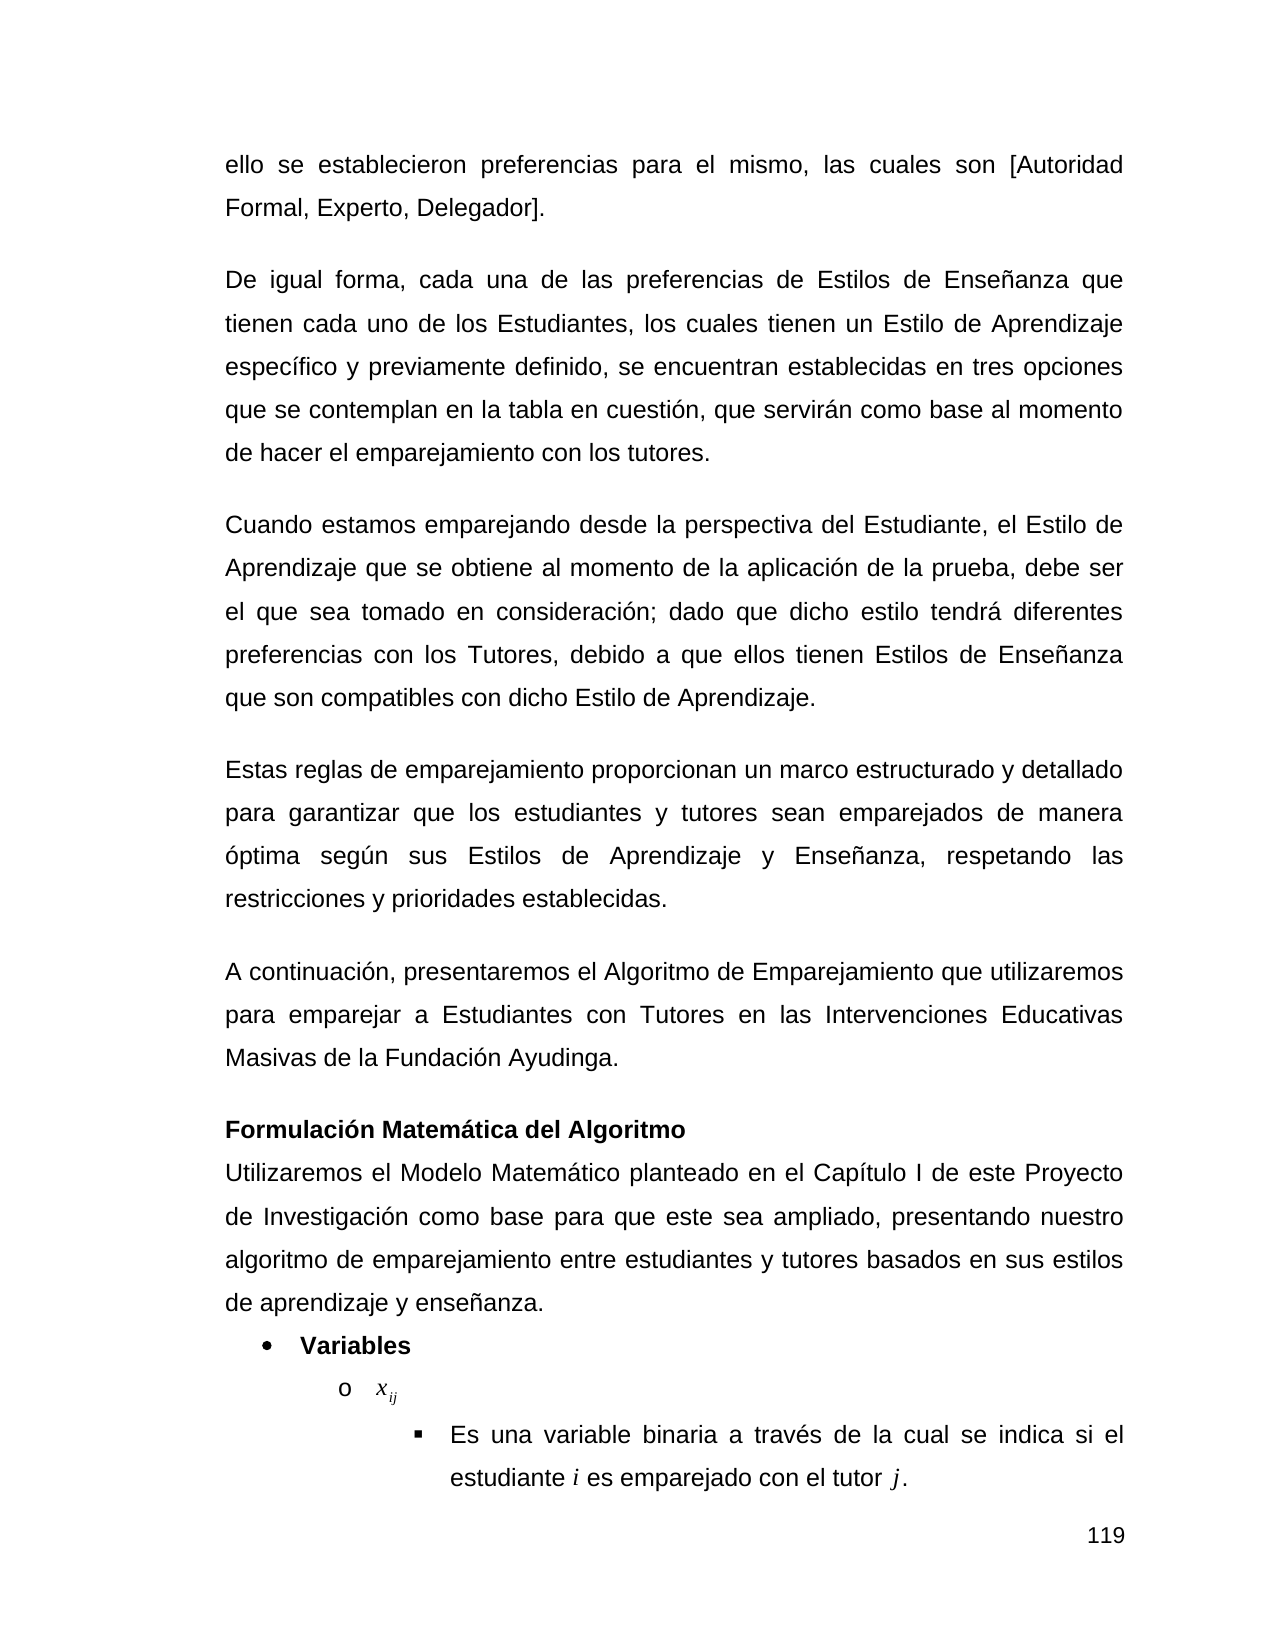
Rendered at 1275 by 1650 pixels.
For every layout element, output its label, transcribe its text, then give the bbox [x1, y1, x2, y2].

list Variables [262, 1331, 1125, 1360]
text A continuación, presentaremos el Algoritmo de Emparejamiento que utilizaremos para emparejar a Estudiantes con Tutores en las Intervenciones Educativas Masivas de la Fundación Ayudinga. [225, 957, 1125, 1072]
text Estas reglas de emparejamiento proporcionan un marco estructurado y detallado para garantizar que los estudiantes y tutores sean emparejados de manera óptima según sus Estilos de Aprendizaje y Enseñanza, respetando las restricciones y prioridades establecidas. [225, 755, 1125, 913]
text De igual forma, cada una de las preferencias de Estilos de Enseñanza que tienen cada uno de los Estudiantes, los cuales tienen un Estilo de Aprendizaje específico y previamente definido, se encuentran establecidas en tres opciones que se contemplan en la tabla en cuestión, que servirán como base al momento de hacer el emparejamiento con los tutores. [225, 265, 1125, 467]
text Utilizaremos el Modelo Matemático planteado en el Capítulo I de este Proyecto de Investigación como base para que este sea ampliado, presentando nuestro algoritmo de emparejamiento entre estudiantes y tutores basados en sus estilos de aprendizaje y enseñanza. [225, 1158, 1125, 1316]
subtitle Formulación Matemática del Algoritmo [225, 1115, 1125, 1144]
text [225, 150, 1125, 222]
text Cuando estamos emparejando desde la perspectiva del Estudiante, el Estilo de Aprendizaje que se obtiene al momento de la aplicación de la prueba, debe ser el que sea tomado en consideración; dado que dicho estilo tendrá diferentes preferencias con los Tutores, debido a que ellos tienen Estilos de Enseñanza que son compatibles con dicho Estilo de Aprendizaje. [225, 510, 1125, 711]
list Es una variable binaria a través de la cual se indica si el estudiante es emparejado con el tutor . [412, 1419, 1125, 1492]
